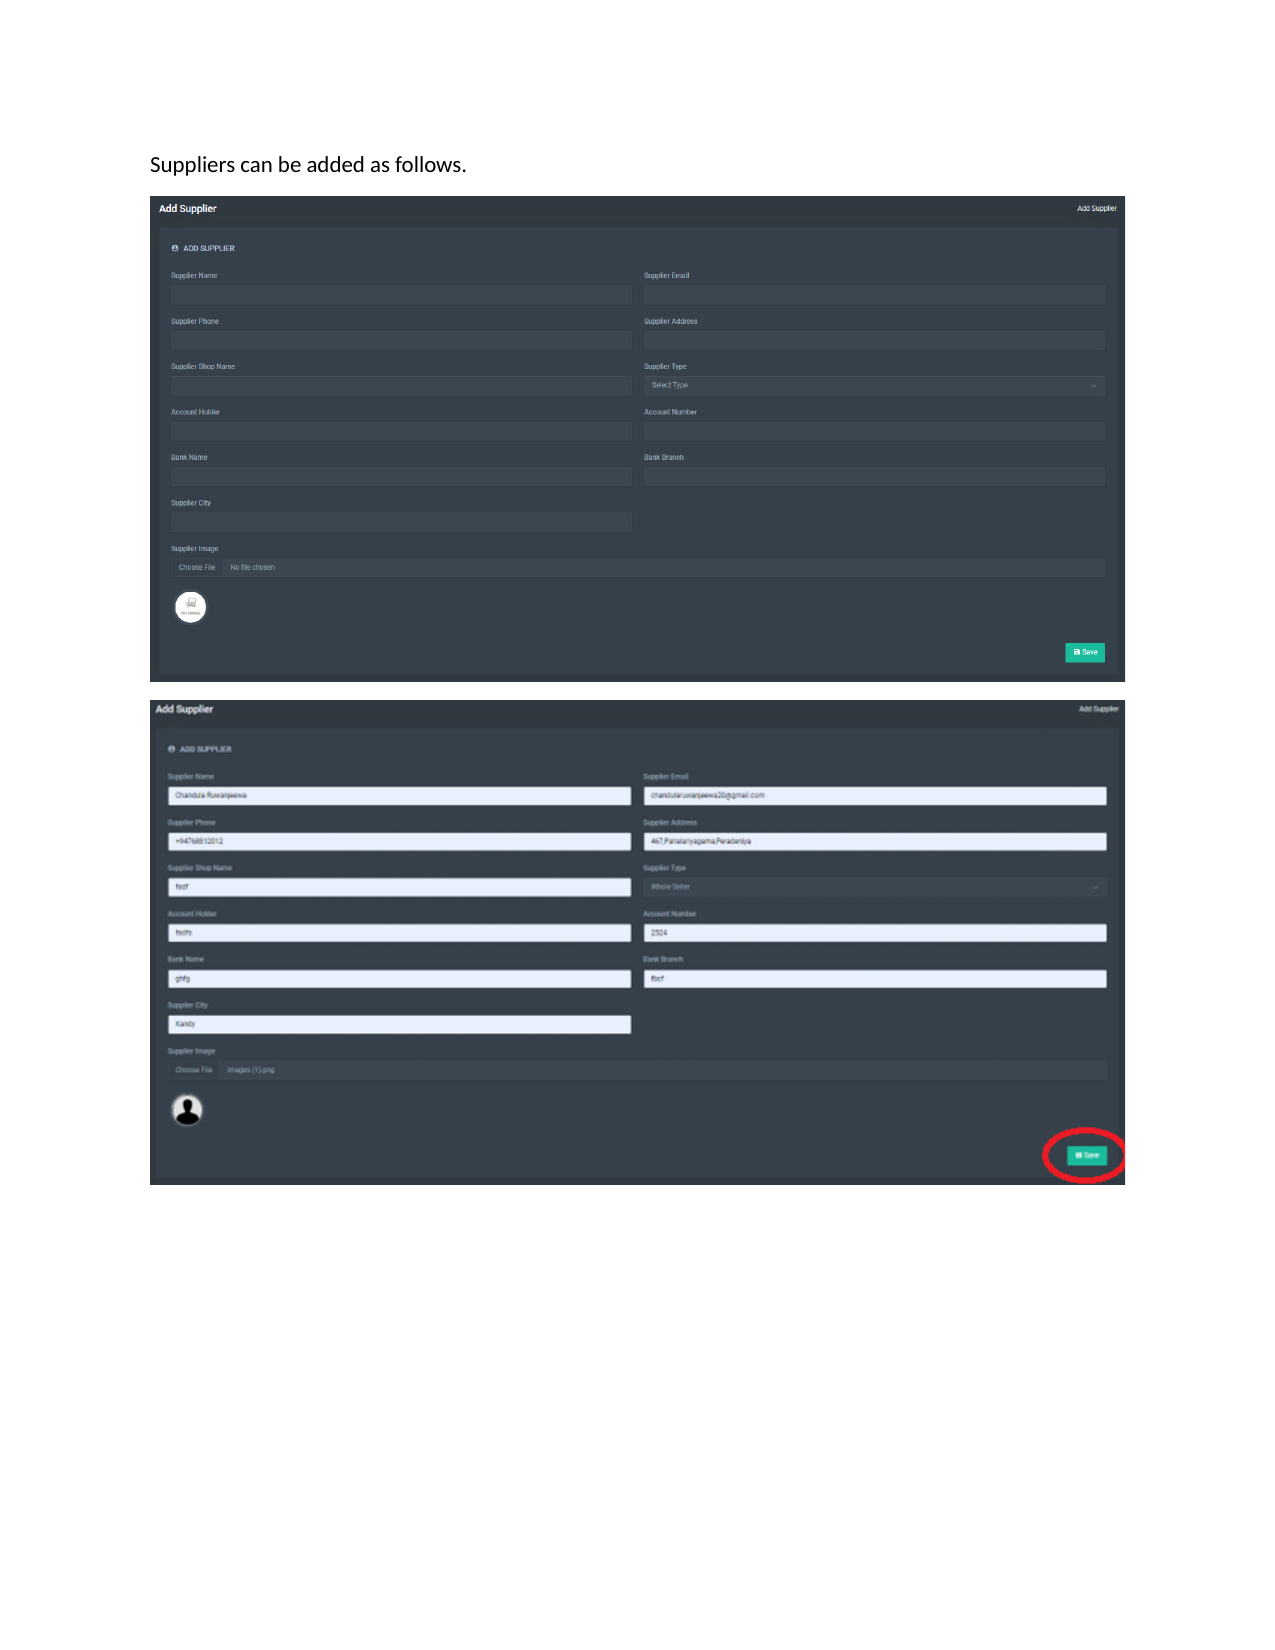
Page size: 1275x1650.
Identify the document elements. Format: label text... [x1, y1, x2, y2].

picture [150, 700, 1125, 1185]
text Suppliers can be added as follows. [150, 150, 1125, 178]
picture [150, 196, 1125, 682]
